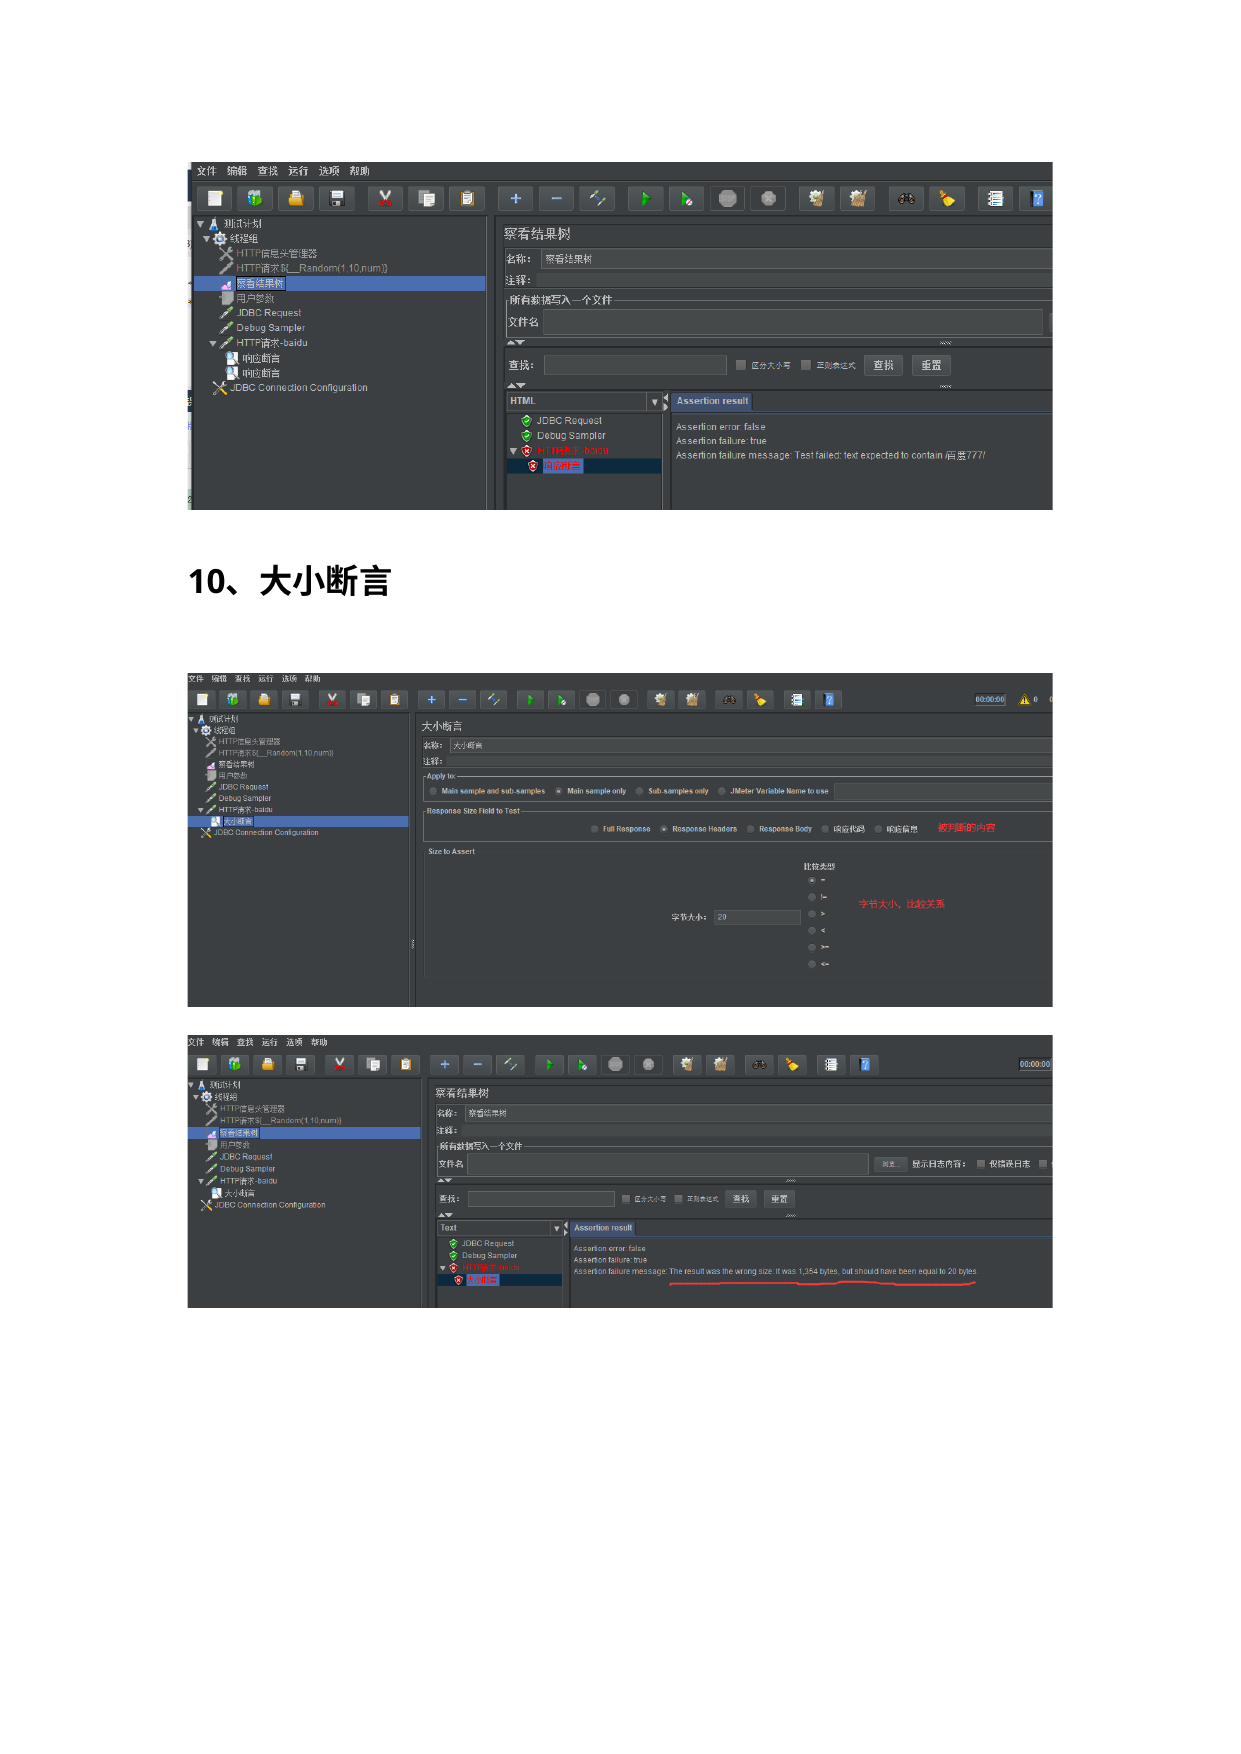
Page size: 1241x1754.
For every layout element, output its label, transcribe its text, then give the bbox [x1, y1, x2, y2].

subtitle 10、大小断言 [187, 547, 1053, 612]
picture [187, 162, 1053, 510]
picture [187, 673, 1053, 1007]
picture [187, 1031, 1053, 1308]
